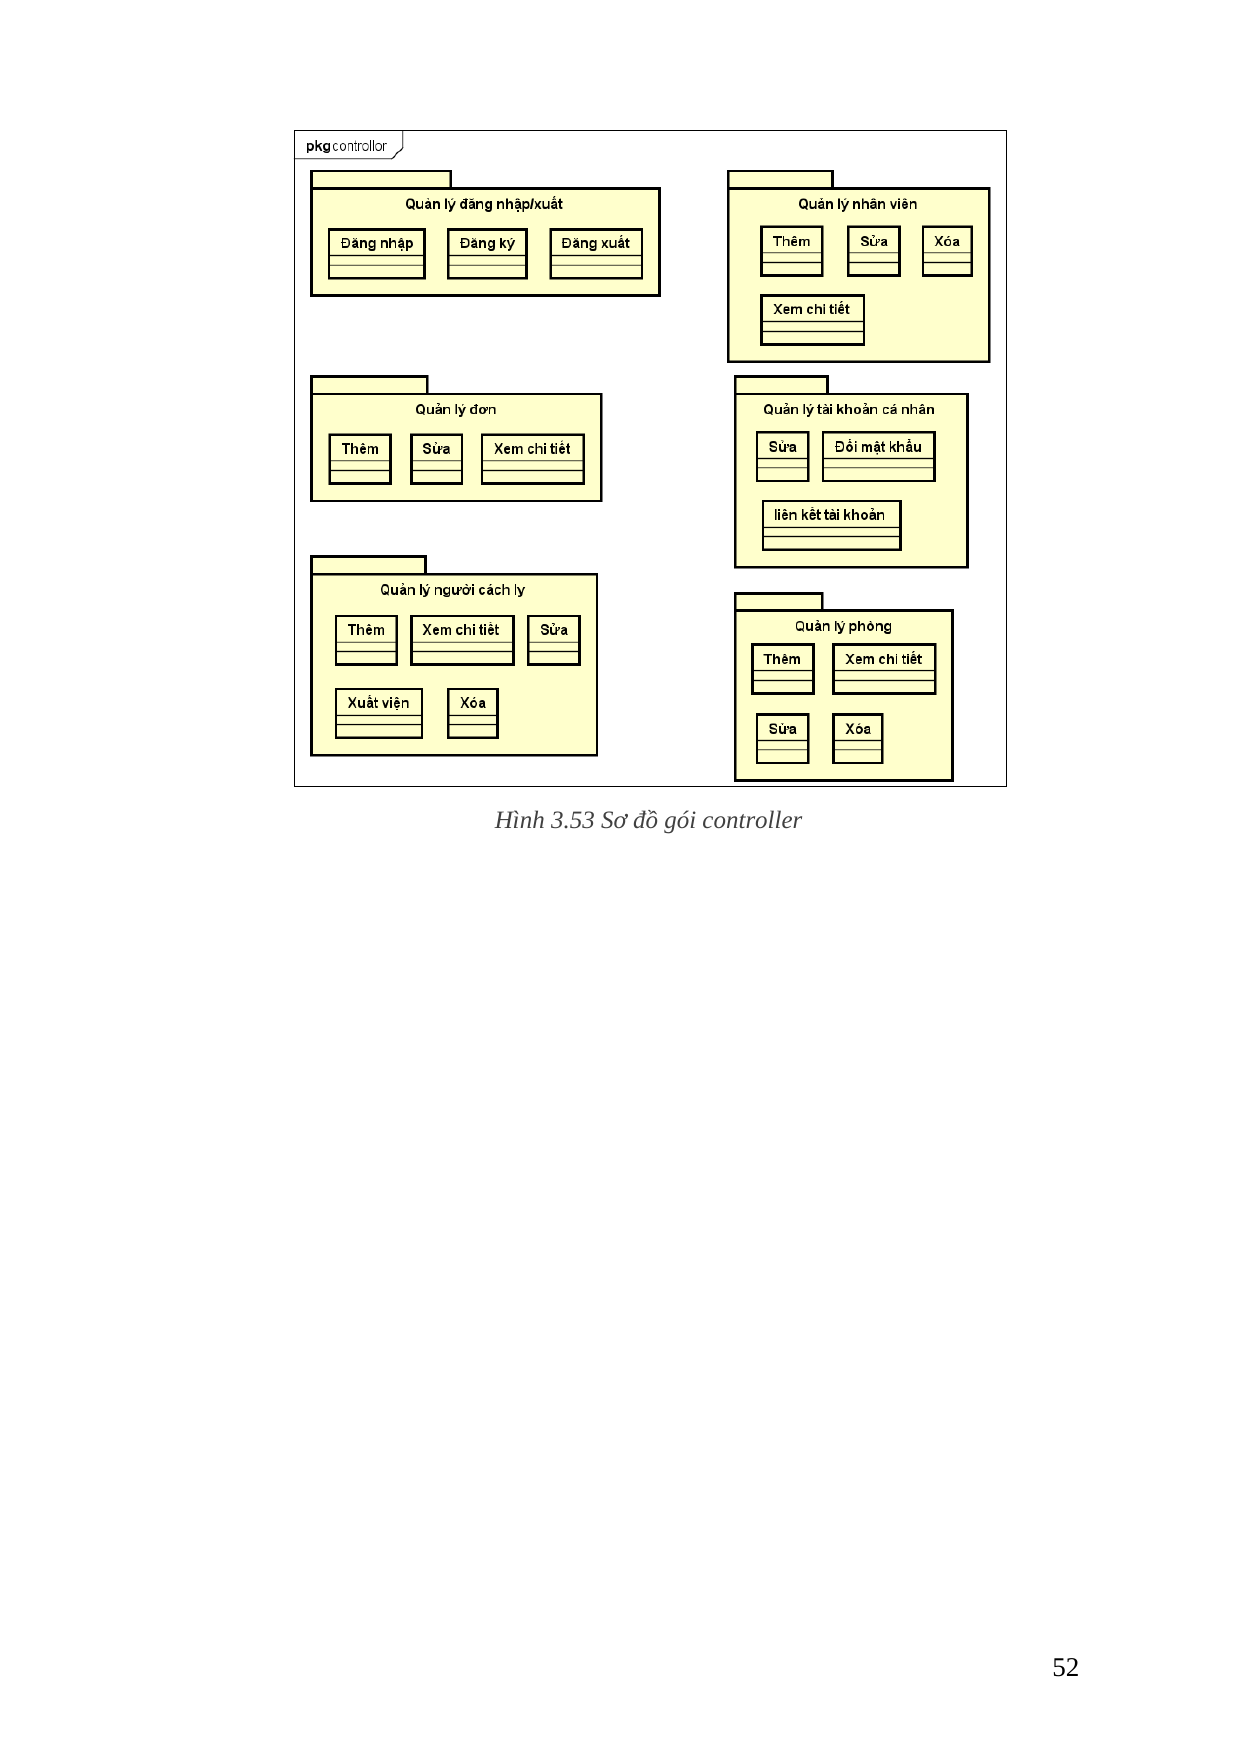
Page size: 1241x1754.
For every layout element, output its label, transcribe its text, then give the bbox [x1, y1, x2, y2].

picture [282, 118, 1017, 797]
